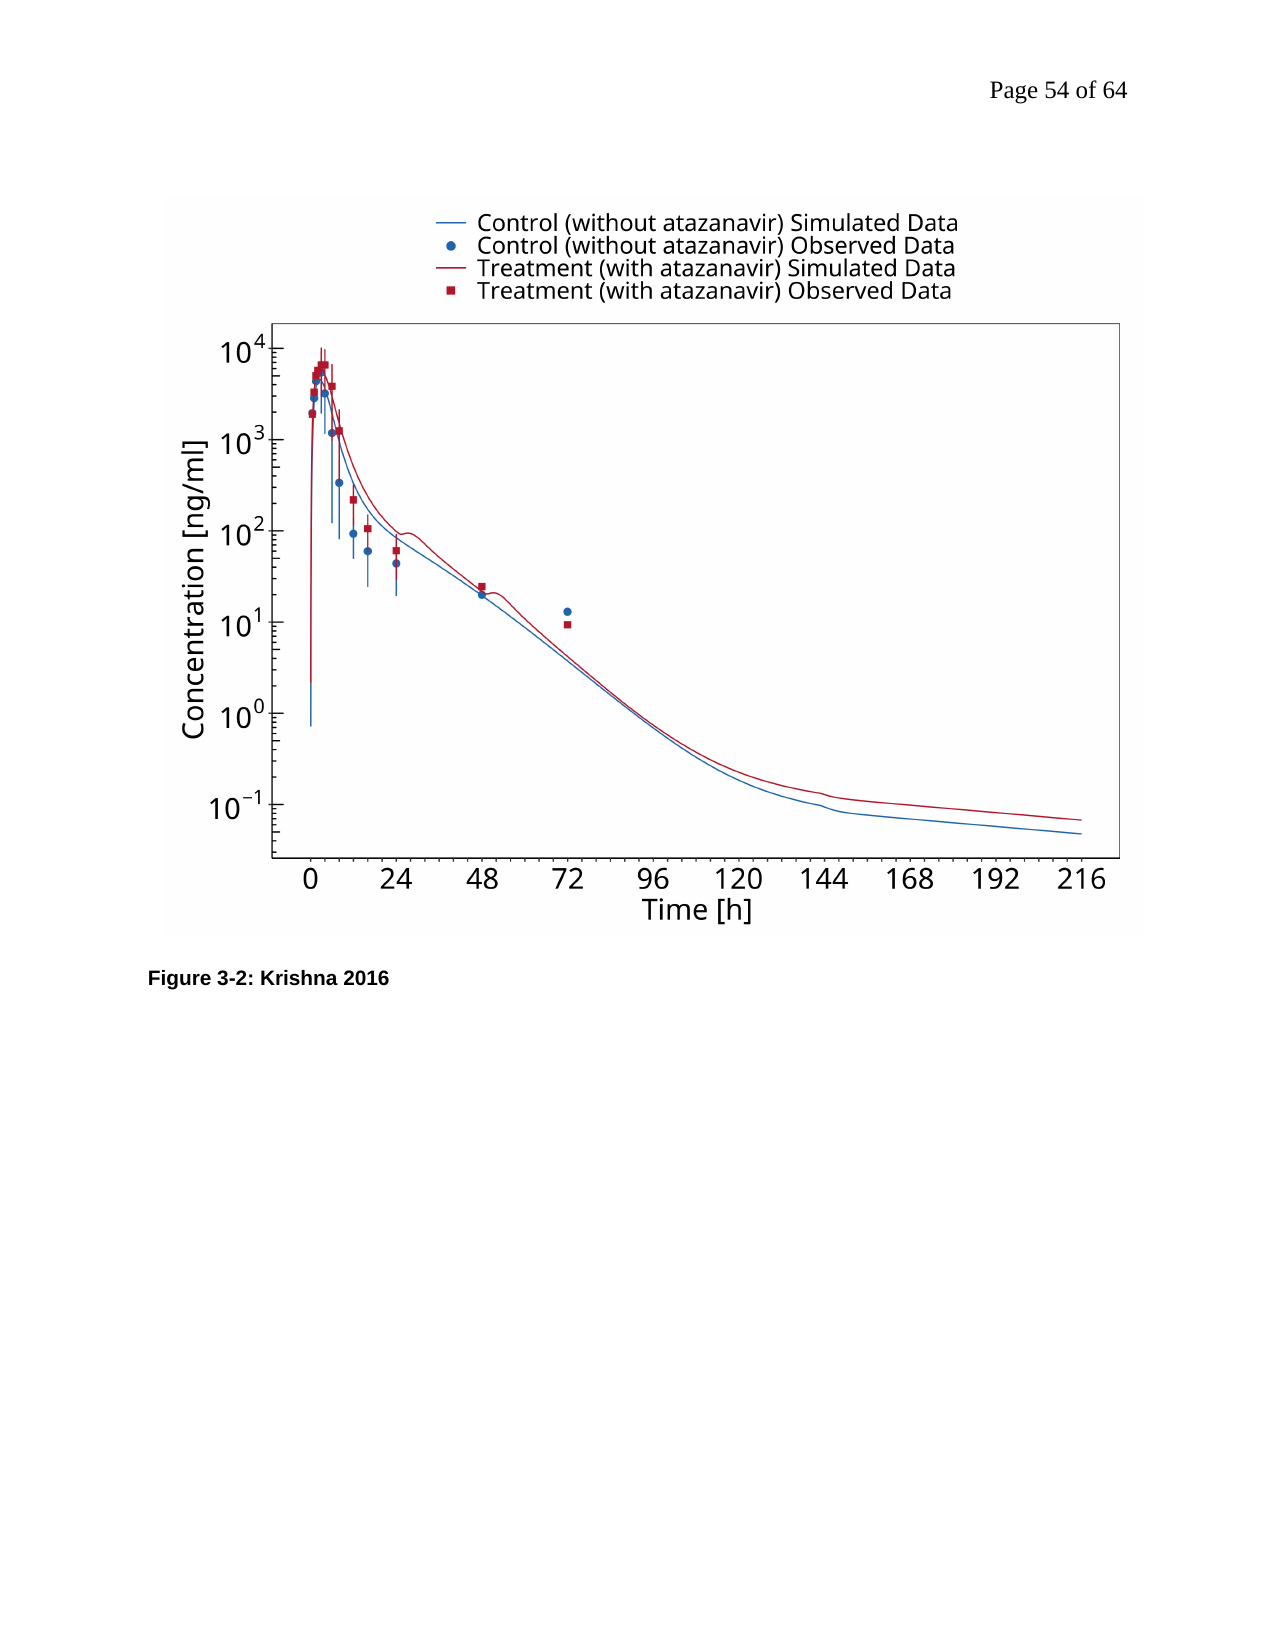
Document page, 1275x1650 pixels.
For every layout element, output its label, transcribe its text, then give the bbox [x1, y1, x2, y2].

text Figure 3-2: Krishna 2016 [148, 966, 1127, 990]
picture [166, 197, 1146, 936]
